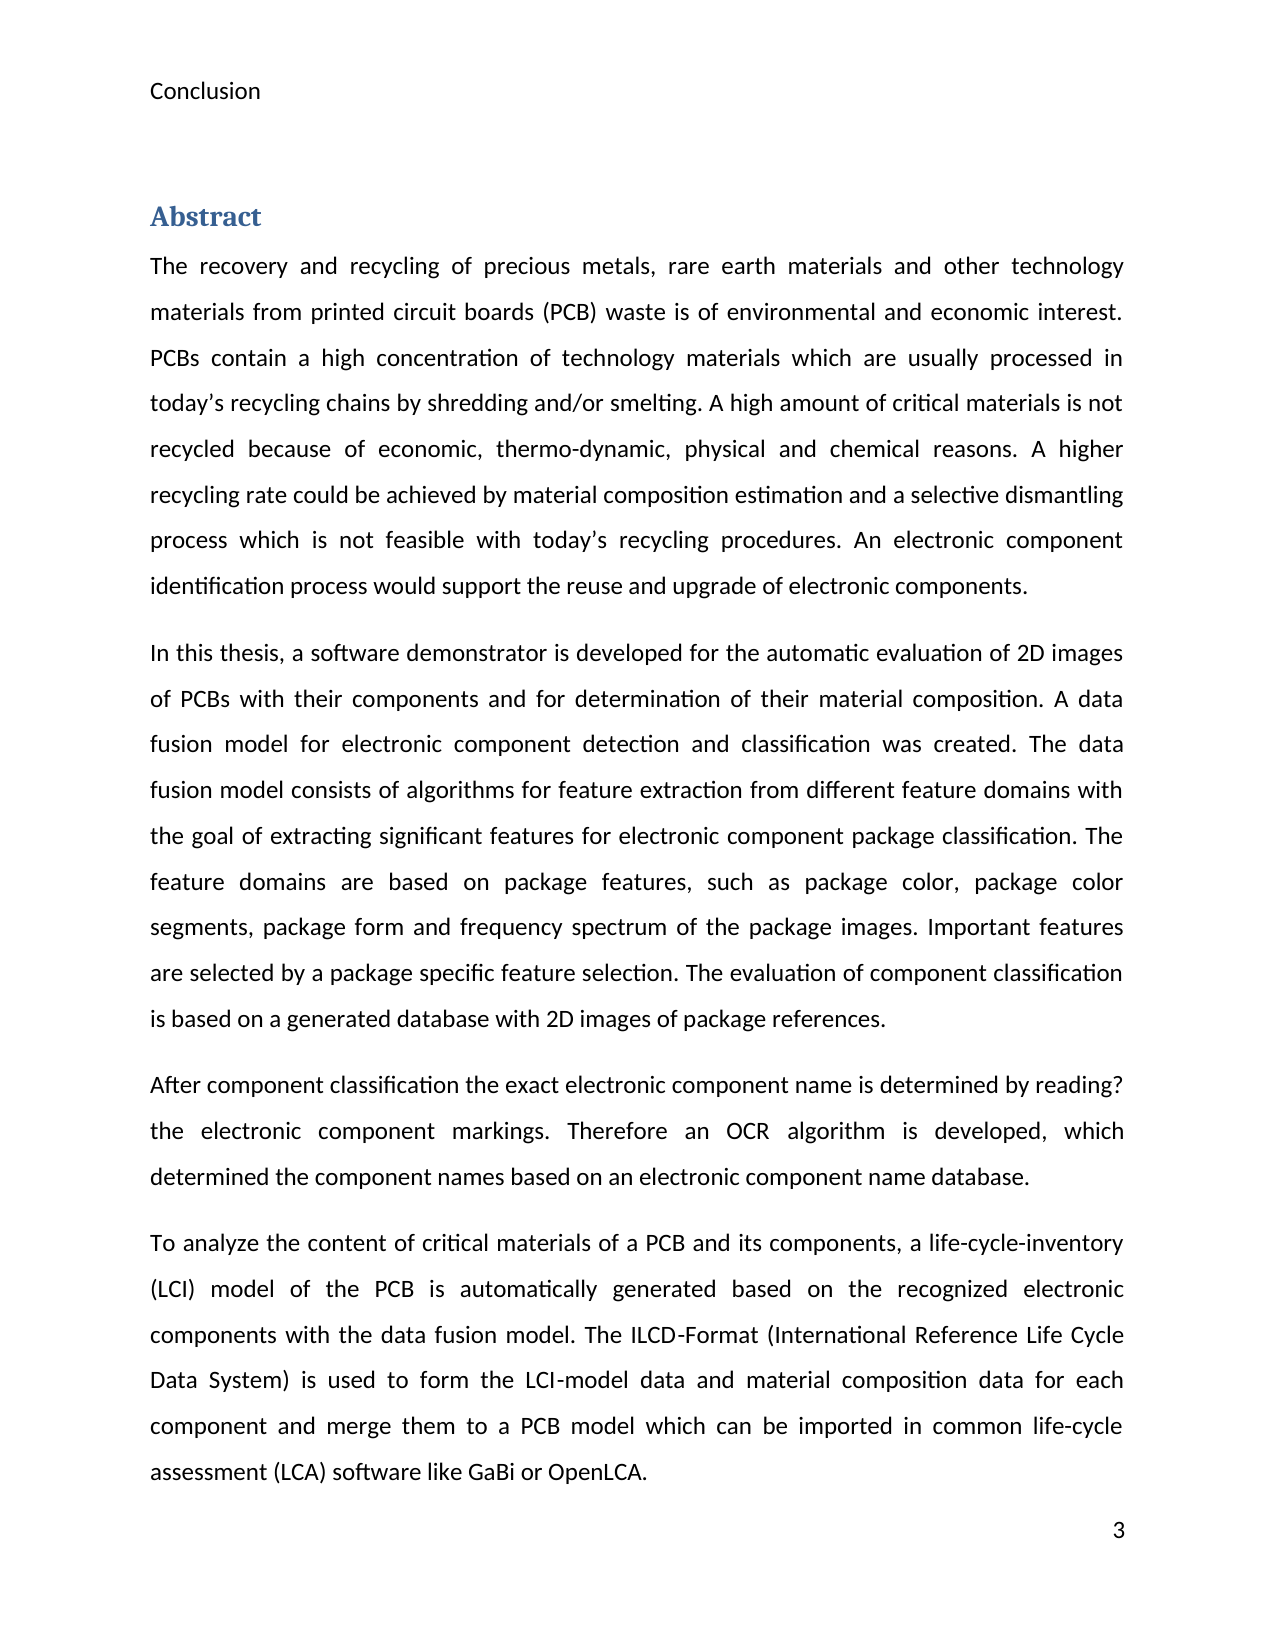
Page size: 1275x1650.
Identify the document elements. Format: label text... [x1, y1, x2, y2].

text After component classification the exact electronic component name is determined by reading? the electronic component markings. Therefore an OCR algorithm is developed, which determined the component names based on an electronic component name database. [150, 1069, 1125, 1191]
text The recovery and recycling of precious metals, rare earth materials and other technology materials from printed circuit boards (PCB) waste is of environmental and economic interest. PCBs contain a high concentration of technology materials which are usually processed in today’s recycling chains by shredding and/or smelting. A high amount of critical materials is not recycled because of economic, thermo-dynamic, physical and chemical reasons. A higher recycling rate could be achieved by material composition estimation and a selective dismantling process which is not feasible with today’s recycling procedures. An electronic component identification process would support the reuse and upgrade of electronic components. [150, 250, 1125, 601]
subtitle Abstract [150, 200, 1125, 233]
text In this thesis, a software demonstrator is developed for the automatic evaluation of 2D images of PCBs with their components and for determination of their material composition. A data fusion model for electronic component detection and classification was created. The data fusion model consists of algorithms for feature extraction from different feature domains with the goal of extracting significant features for electronic component package classification. The feature domains are based on package features, such as package color, package color segments, package form and frequency spectrum of the package images. Important features are selected by a package specific feature selection. The evaluation of component classification is based on a generated database with 2D images of package references. [150, 637, 1125, 1033]
text To analyze the content of critical materials of a PCB and its components, a life-cycle-inventory (LCI) model of the PCB is automatically generated based on the recognized electronic components with the data fusion model. The ILCD-Format (International Reference Life Cycle Data System) is used to form the LCI-model data and material composition data for each component and merge them to a PCB model which can be imported in common life-cycle assessment (LCA) software like GaBi or OpenLCA. [150, 1227, 1125, 1487]
